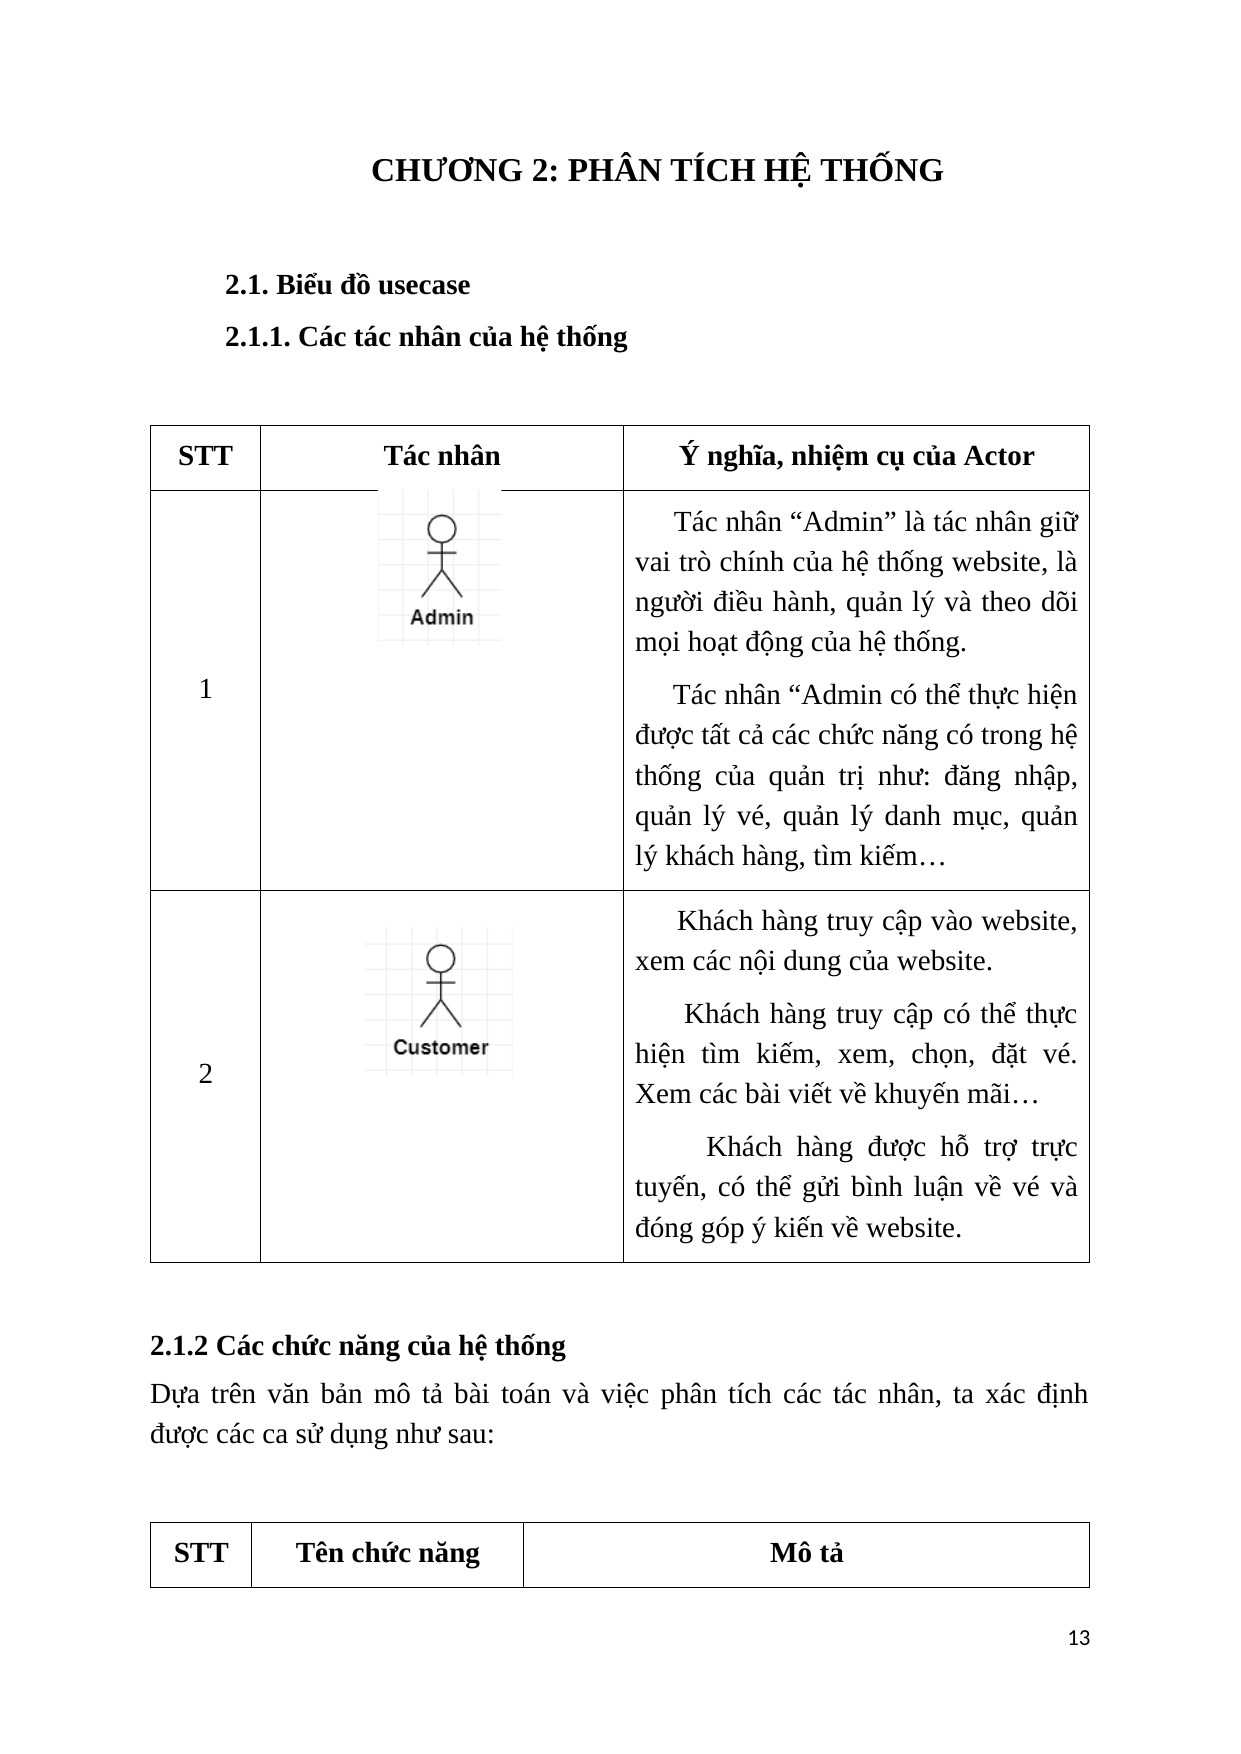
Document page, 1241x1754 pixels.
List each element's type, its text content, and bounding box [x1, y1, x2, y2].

table_header Mô tả [524, 1523, 1089, 1587]
table_cell 1 [151, 491, 260, 890]
picture [362, 927, 513, 1074]
subtitle 2.1.2 Các chức năng của hệ thống [150, 1328, 1090, 1361]
table_header STT [151, 426, 260, 490]
table_header Tác nhân [261, 426, 623, 490]
text CHƯƠNG 2: PHÂN TÍCH HỆ THỐNG [150, 150, 1090, 188]
table_header STT [151, 1523, 251, 1587]
text Dựa trên văn bản mô tả bài toán và việc phân tích các tác nhân, ta xác định được các ca sử dụng như sau: [150, 1376, 1090, 1450]
table_header Tên chức năng [252, 1523, 523, 1587]
table_cell [261, 891, 623, 1262]
table_cell [261, 491, 623, 890]
table_cell Tác nhân “Admin” là tác nhân giữ vai trò chính của hệ thống website, là người điều hành, quản lý và theo dõi mọi hoạt động của hệ thống. Tác nhân “Admin có thể thực hiện được tất cả các chức năng có trong hệ thống của quản trị như: đăng nhập, quản lý vé, quản lý danh mục, quản lý khách hàng, tìm kiếm… [624, 491, 1089, 890]
picture [376, 490, 502, 643]
table_cell Khách hàng truy cập vào website, xem các nội dung của website. Khách hàng truy cập có thể thực hiện tìm kiếm, xem, chọn, đặt vé. Xem các bài viết về khuyến mãi… Khách hàng được hỗ trợ trực tuyến, có thể gửi bình luận về vé và đóng góp ý kiến về website. [624, 891, 1089, 1262]
text 2.1. Biểu đồ usecase [150, 267, 1090, 300]
table_cell 2 [151, 891, 260, 1262]
text 2.1.1. Các tác nhân của hệ thống [150, 319, 1090, 353]
table_header Ý nghĩa, nhiệm cụ của Actor [624, 426, 1089, 490]
